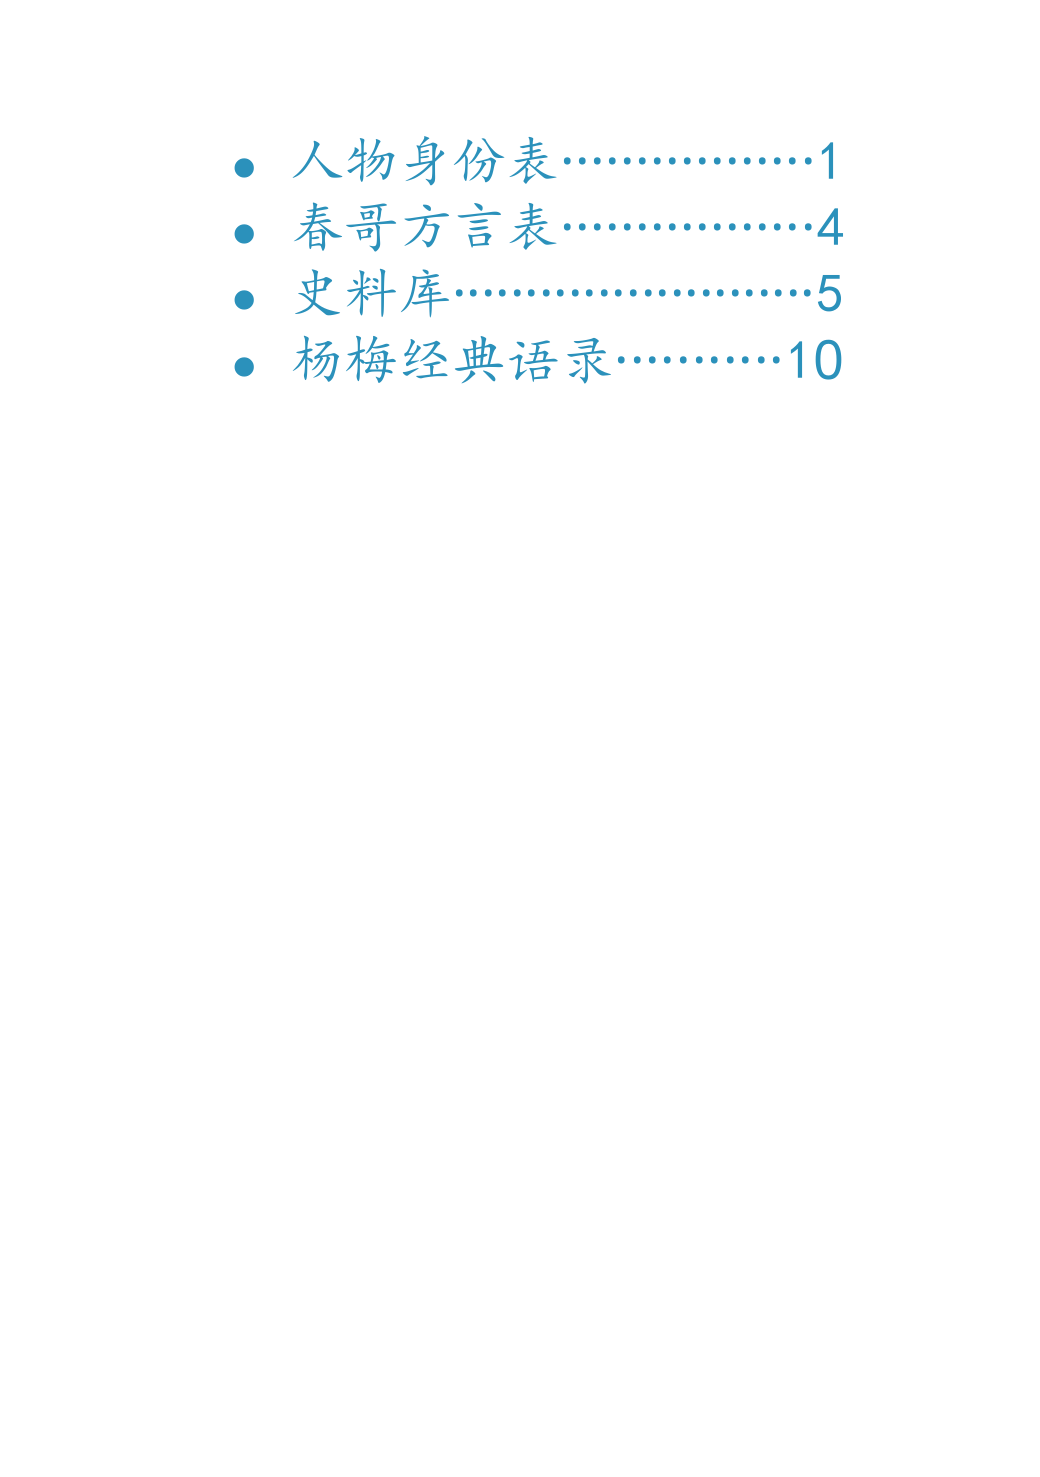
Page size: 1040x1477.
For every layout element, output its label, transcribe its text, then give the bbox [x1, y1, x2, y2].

list 春哥方言表 4 [232, 190, 852, 256]
list 史料库 5 [232, 256, 852, 323]
list 人物身份表 1 [232, 123, 852, 190]
list 杨梅经典语录 9 [232, 323, 852, 389]
